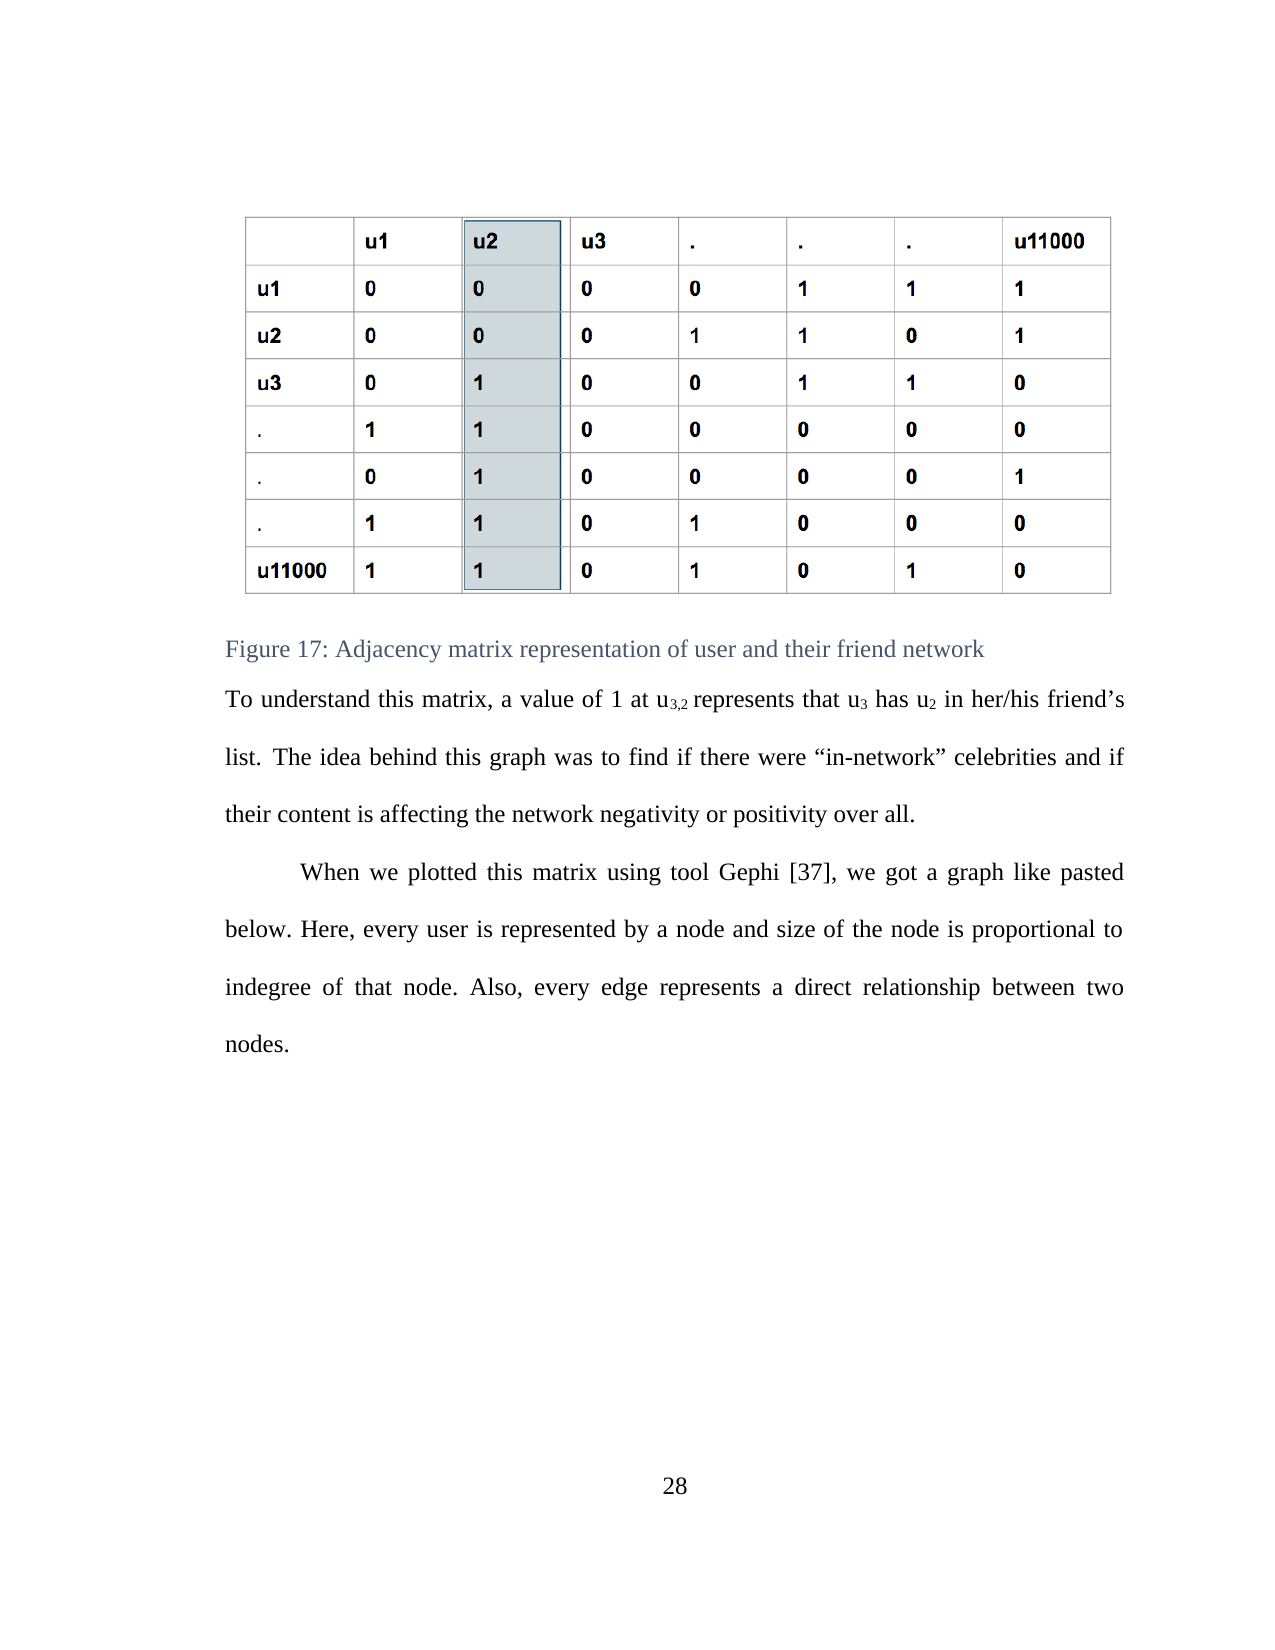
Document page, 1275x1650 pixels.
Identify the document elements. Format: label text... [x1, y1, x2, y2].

text Figure 17: Adjacency matrix representation of user and their friend network [225, 634, 1125, 663]
picture [225, 207, 1125, 606]
text When we plotted this matrix using tool Gephi [37], we got a graph like pasted below. Here, every user is represented by a node and size of the node is proportional to indegree of that node. Also, every edge represents a direct relationship between two nodes. [225, 857, 1125, 1058]
text To understand this matrix, a value of 1 at u3,2 represents that u3 has u2 in her/his friend’s list. The idea behind this graph was to find if there were “in-network” celebrities and if their content is affecting the network negativity or positivity over all. [225, 684, 1125, 828]
